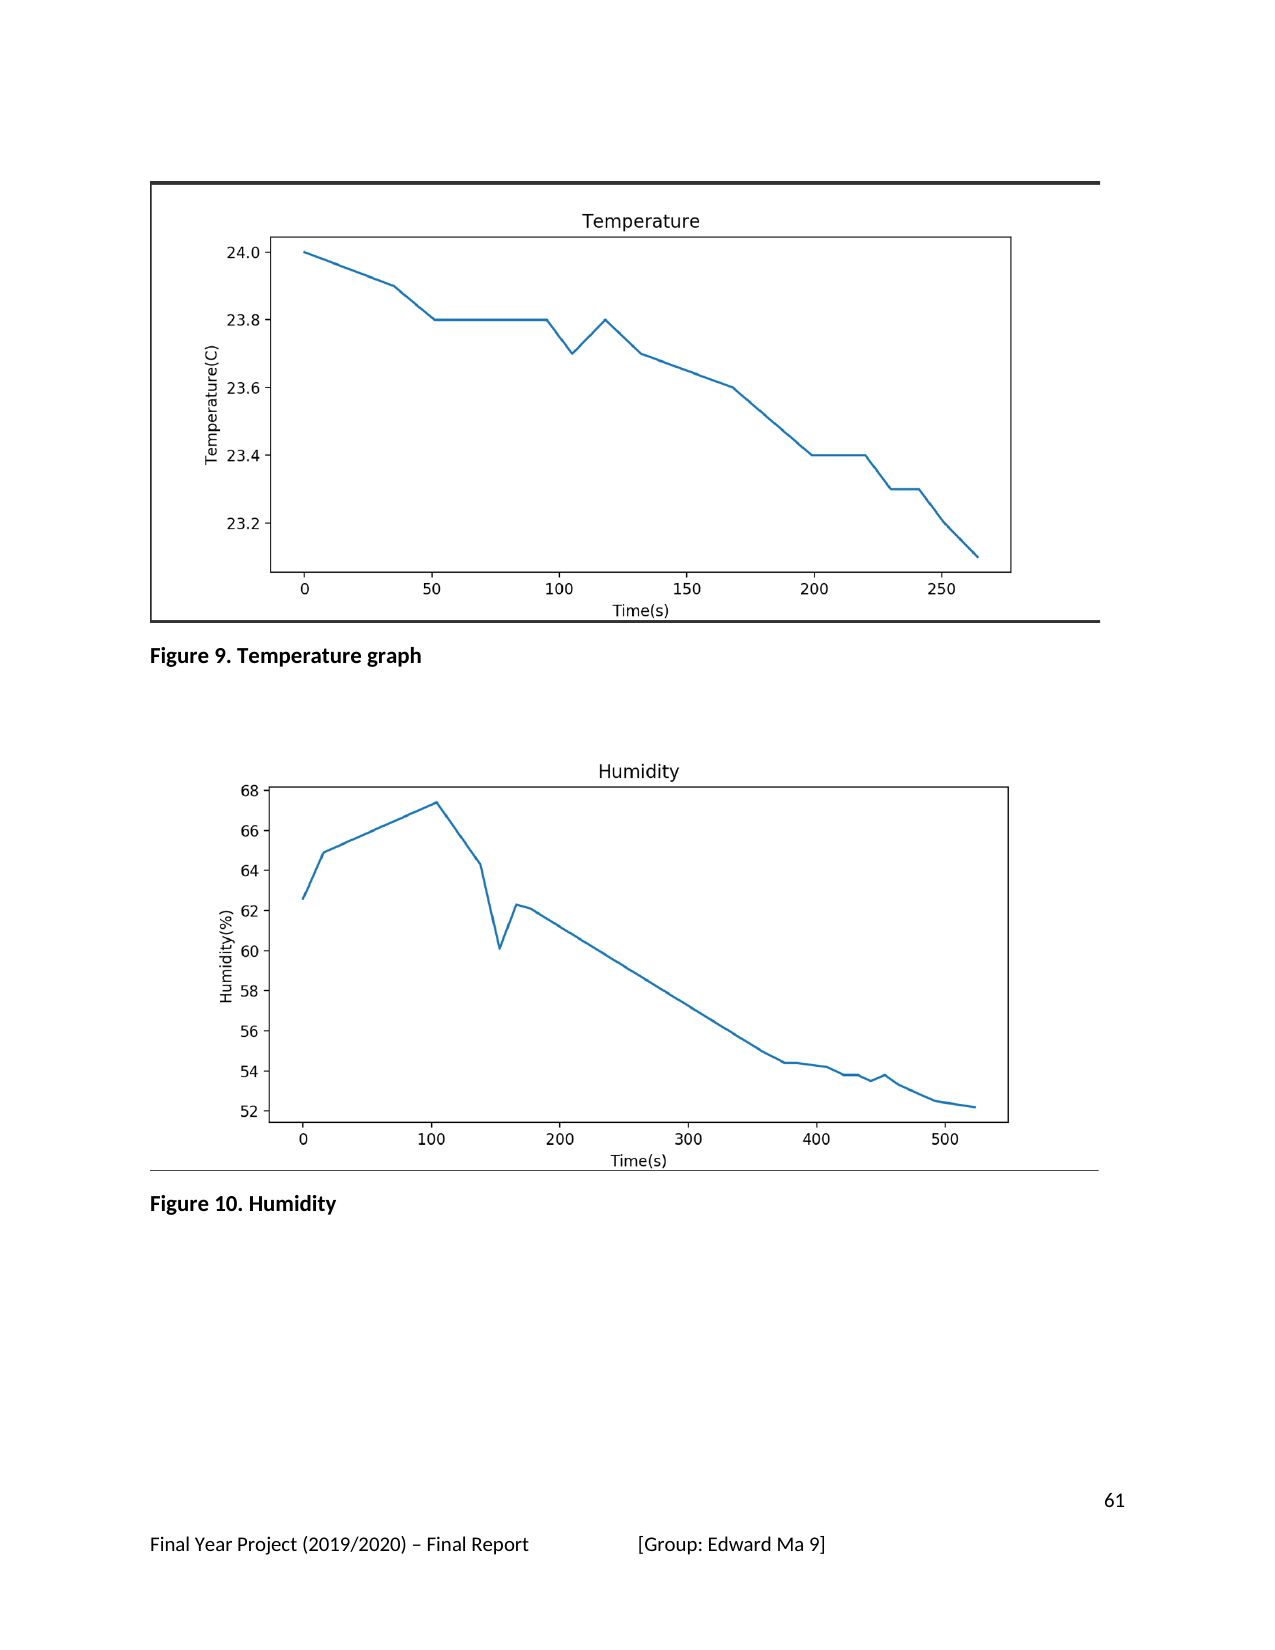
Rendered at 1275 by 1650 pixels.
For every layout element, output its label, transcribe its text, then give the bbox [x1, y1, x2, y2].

text Figure 10. Humidity [150, 1189, 1125, 1217]
picture [150, 735, 1099, 1171]
picture [150, 181, 1100, 623]
text Figure 9. Temperature graph [150, 642, 1125, 670]
